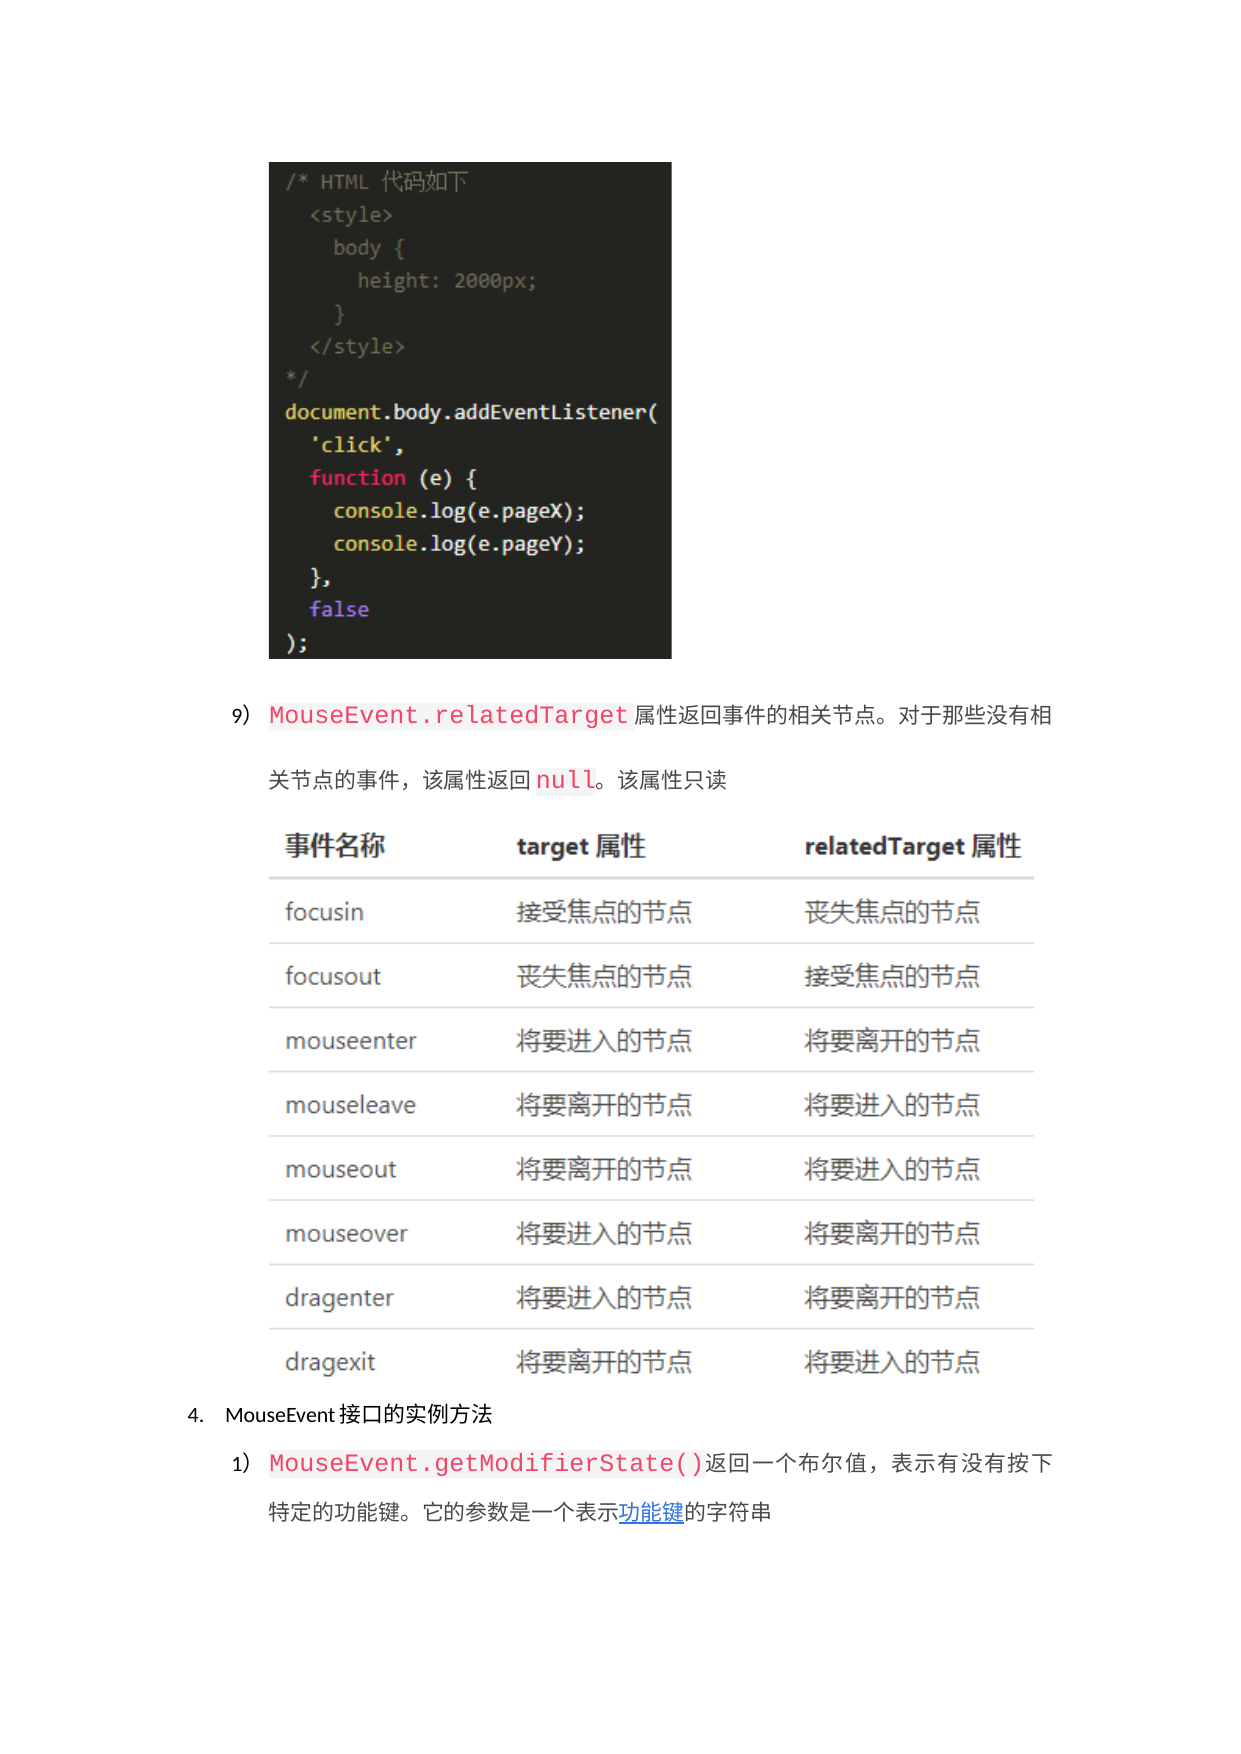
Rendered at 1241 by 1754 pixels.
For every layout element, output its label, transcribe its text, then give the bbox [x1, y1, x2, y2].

list MouseEvent.getModifierState()返回一个布尔值，表示有没有按下特定的功能键。它的参数是一个表示功能键的字符串 [231, 1429, 1053, 1527]
picture [268, 812, 1035, 1383]
picture [268, 162, 672, 659]
list MouseEvent接口的实例方法 [187, 1397, 1053, 1429]
list MouseEvent.relatedTarget属性返回事件的相关节点。对于那些没有相关节点的事件，该属性返回null。该属性只读 [231, 682, 1053, 812]
